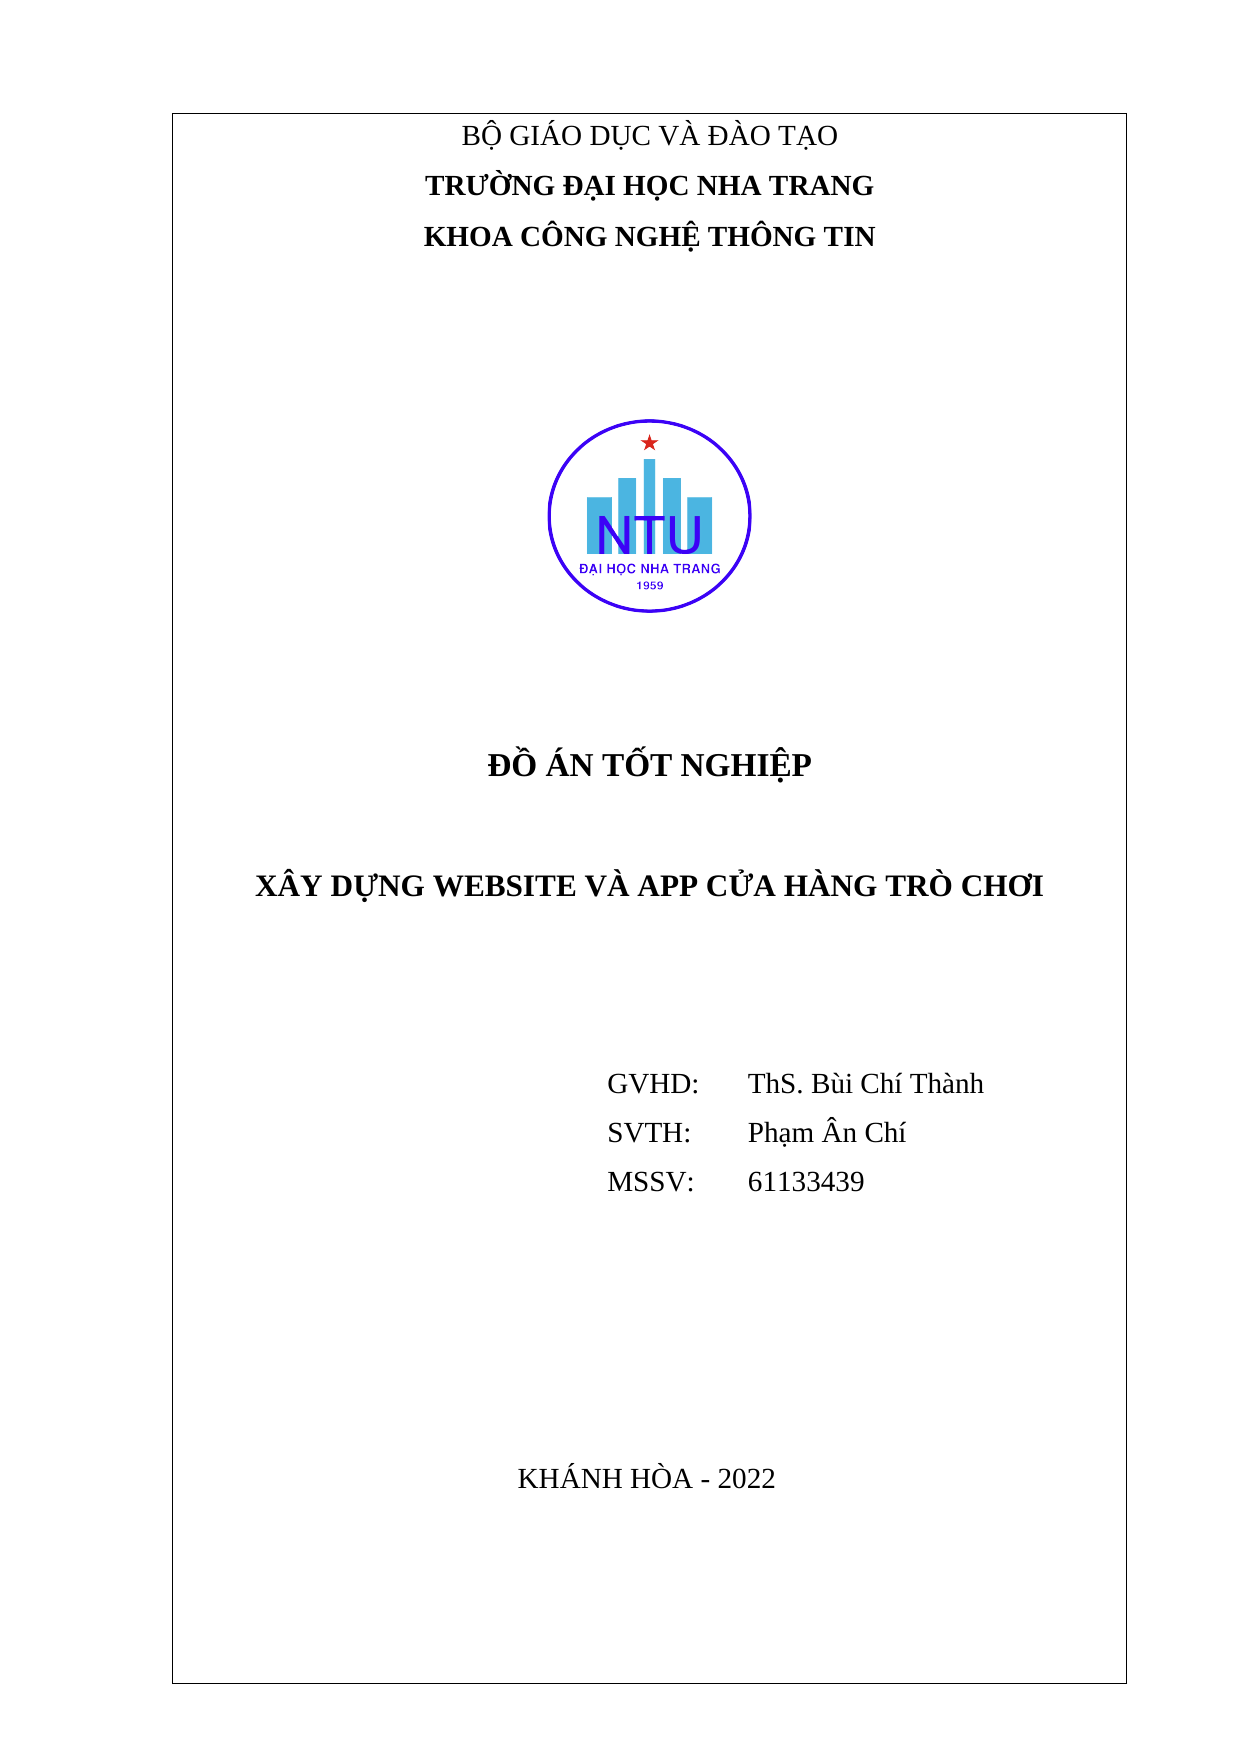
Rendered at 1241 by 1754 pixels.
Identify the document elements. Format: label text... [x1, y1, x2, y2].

text TRƯỜNG ĐẠI HỌC NHA TRANG [177, 168, 1122, 202]
text ĐỒ ÁN TỐT NGHIỆP [177, 746, 1122, 784]
table_header ThS. Bùi Chí Thành [736, 1066, 1102, 1115]
text XÂY DỰNG WEBSITE VÀ APP CỬA HÀNG TRÒ CHƠI [177, 867, 1122, 903]
table_cell Phạm Ân Chí [736, 1115, 1102, 1164]
text BỘ GIÁO DỤC VÀ ĐÀO TẠO [177, 118, 1122, 152]
picture [547, 419, 752, 613]
table_cell SVTH: [596, 1115, 736, 1164]
table_cell MSSV: [596, 1164, 736, 1213]
table_header GVHD: [596, 1066, 736, 1115]
table_cell 61133439 [736, 1164, 1102, 1213]
text KHOA CÔNG NGHỆ THÔNG TIN [177, 219, 1122, 252]
